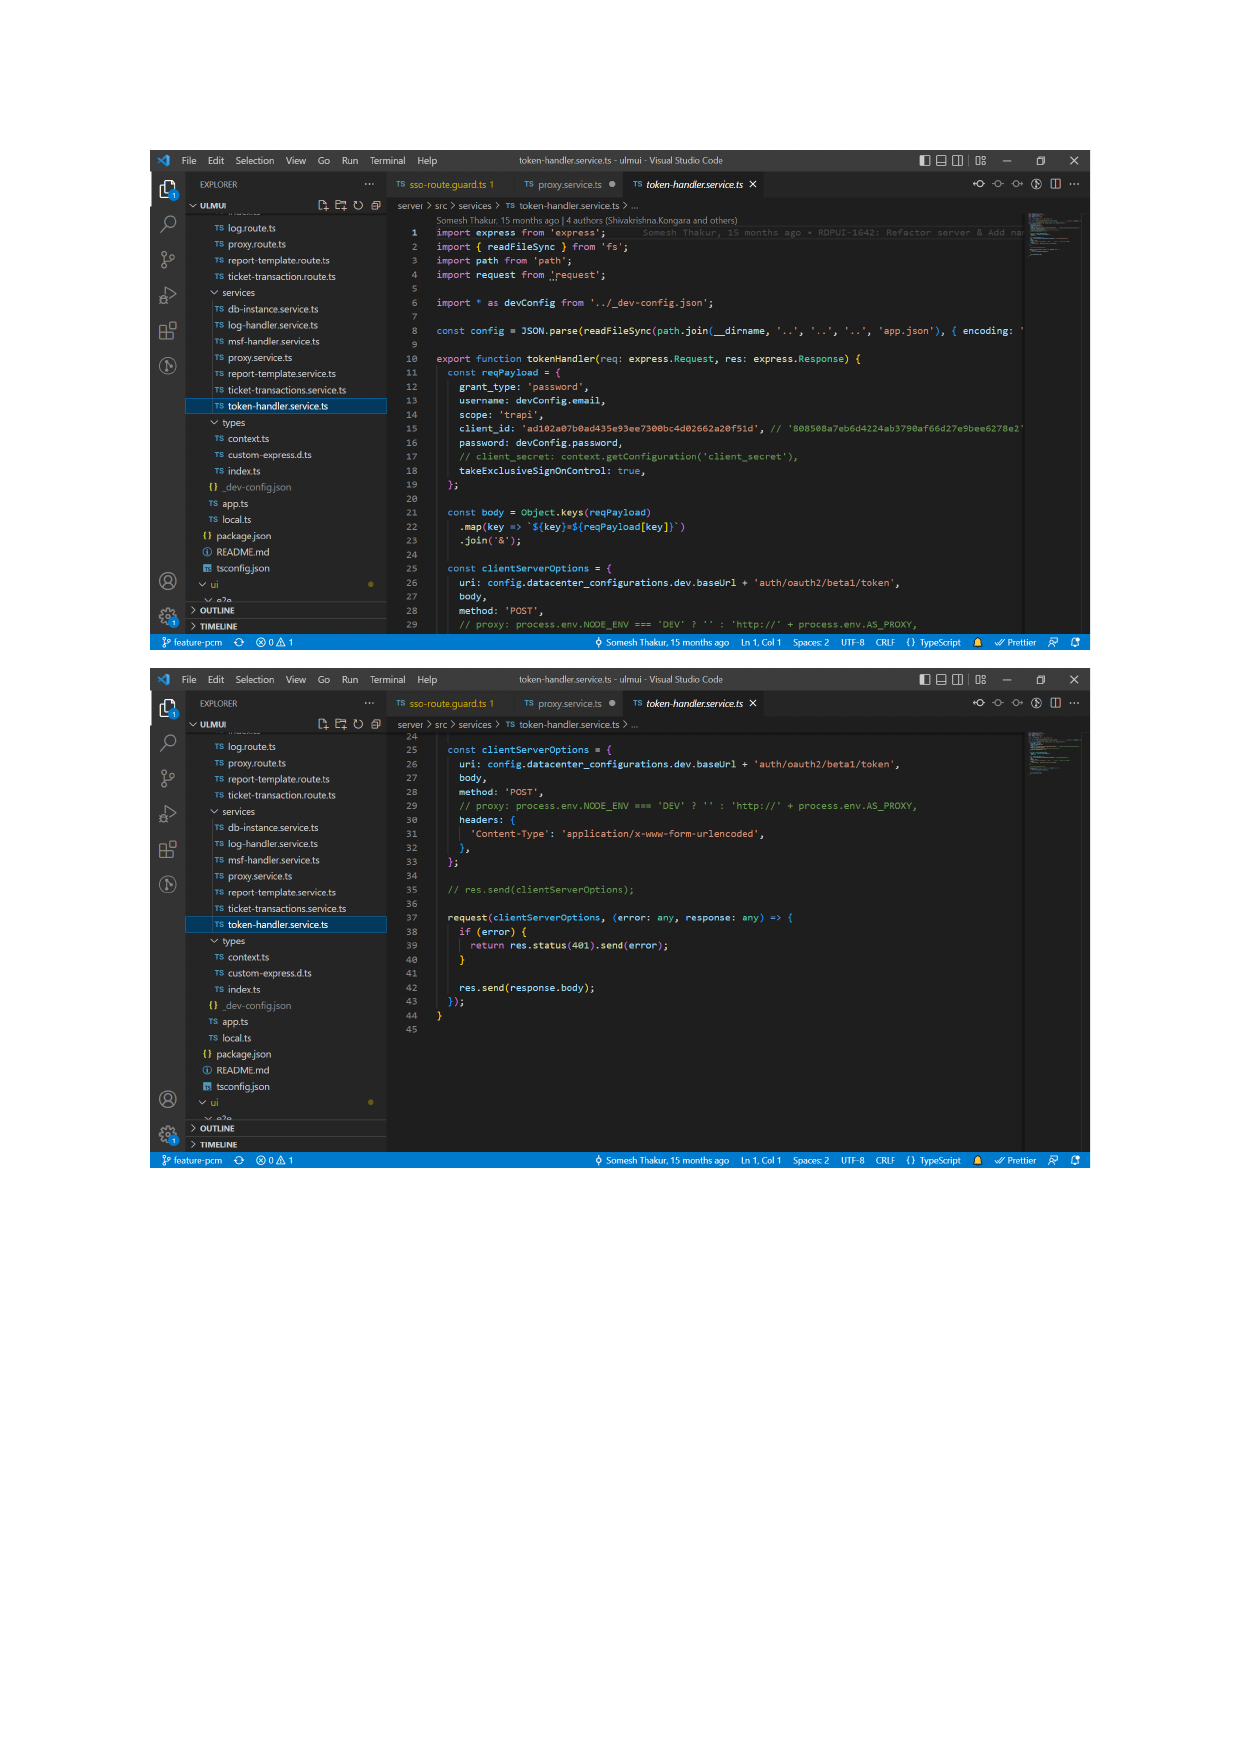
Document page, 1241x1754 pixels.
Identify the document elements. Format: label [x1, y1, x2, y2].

picture [150, 668, 1091, 1168]
picture [150, 150, 1091, 650]
